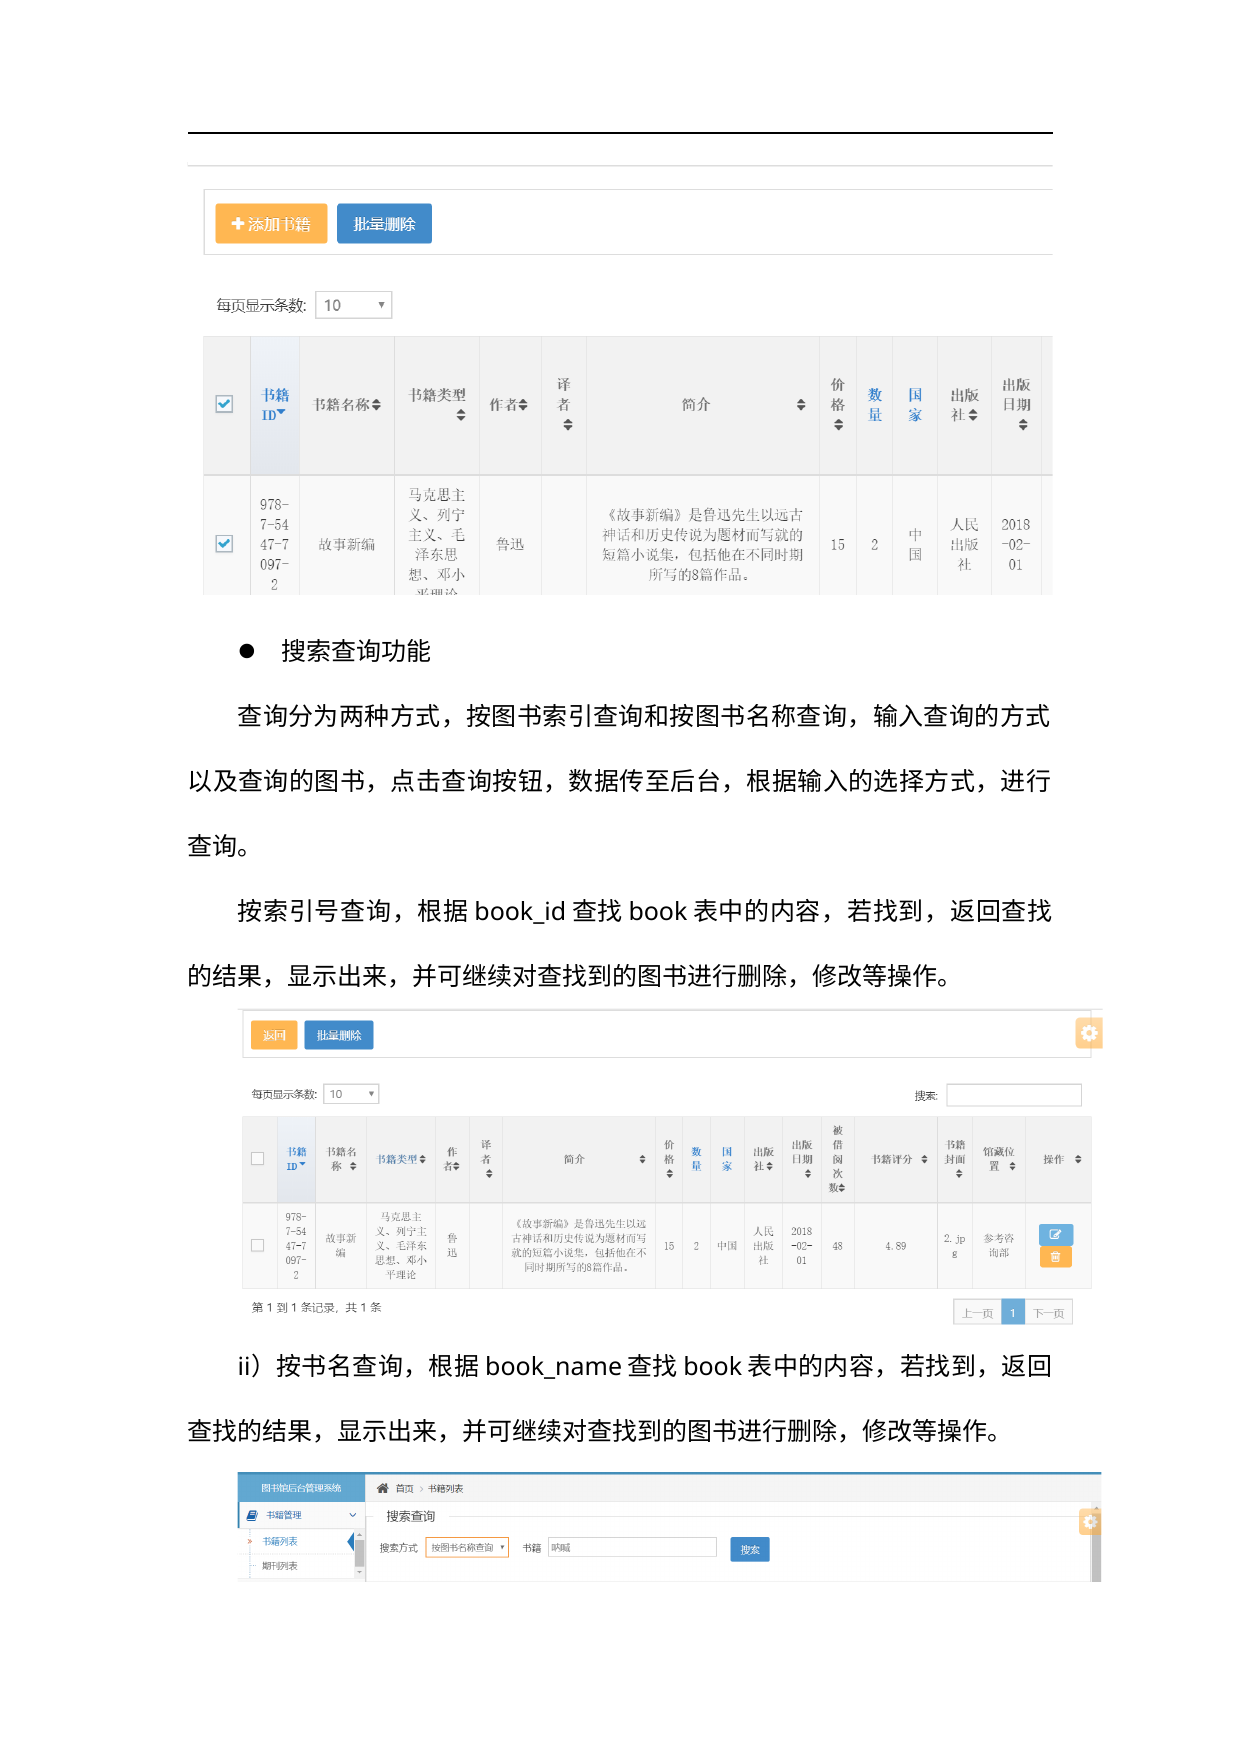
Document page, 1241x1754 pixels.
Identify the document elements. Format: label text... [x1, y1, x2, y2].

list 搜索查询功能 [237, 617, 1053, 682]
text ii）按书名查询，根据book_name查找book表中的内容，若找到，返回查找的结果，显示出来，并可继续对查找到的图书进行删除，修改等操作。 [187, 1332, 1053, 1462]
picture [187, 162, 1053, 595]
text 按索引号查询，根据book_id查找book表中的内容，若找到，返回查找的结果，显示出来，并可继续对查找到的图书进行删除，修改等操作。 [187, 877, 1053, 1007]
text 查询分为两种方式，按图书索引查询和按图书名称查询，输入查询的方式以及查询的图书，点击查询按钮，数据传至后台，根据输入的选择方式，进行查询。 [187, 682, 1053, 877]
picture [237, 1472, 1102, 1582]
picture [237, 1008, 1103, 1330]
